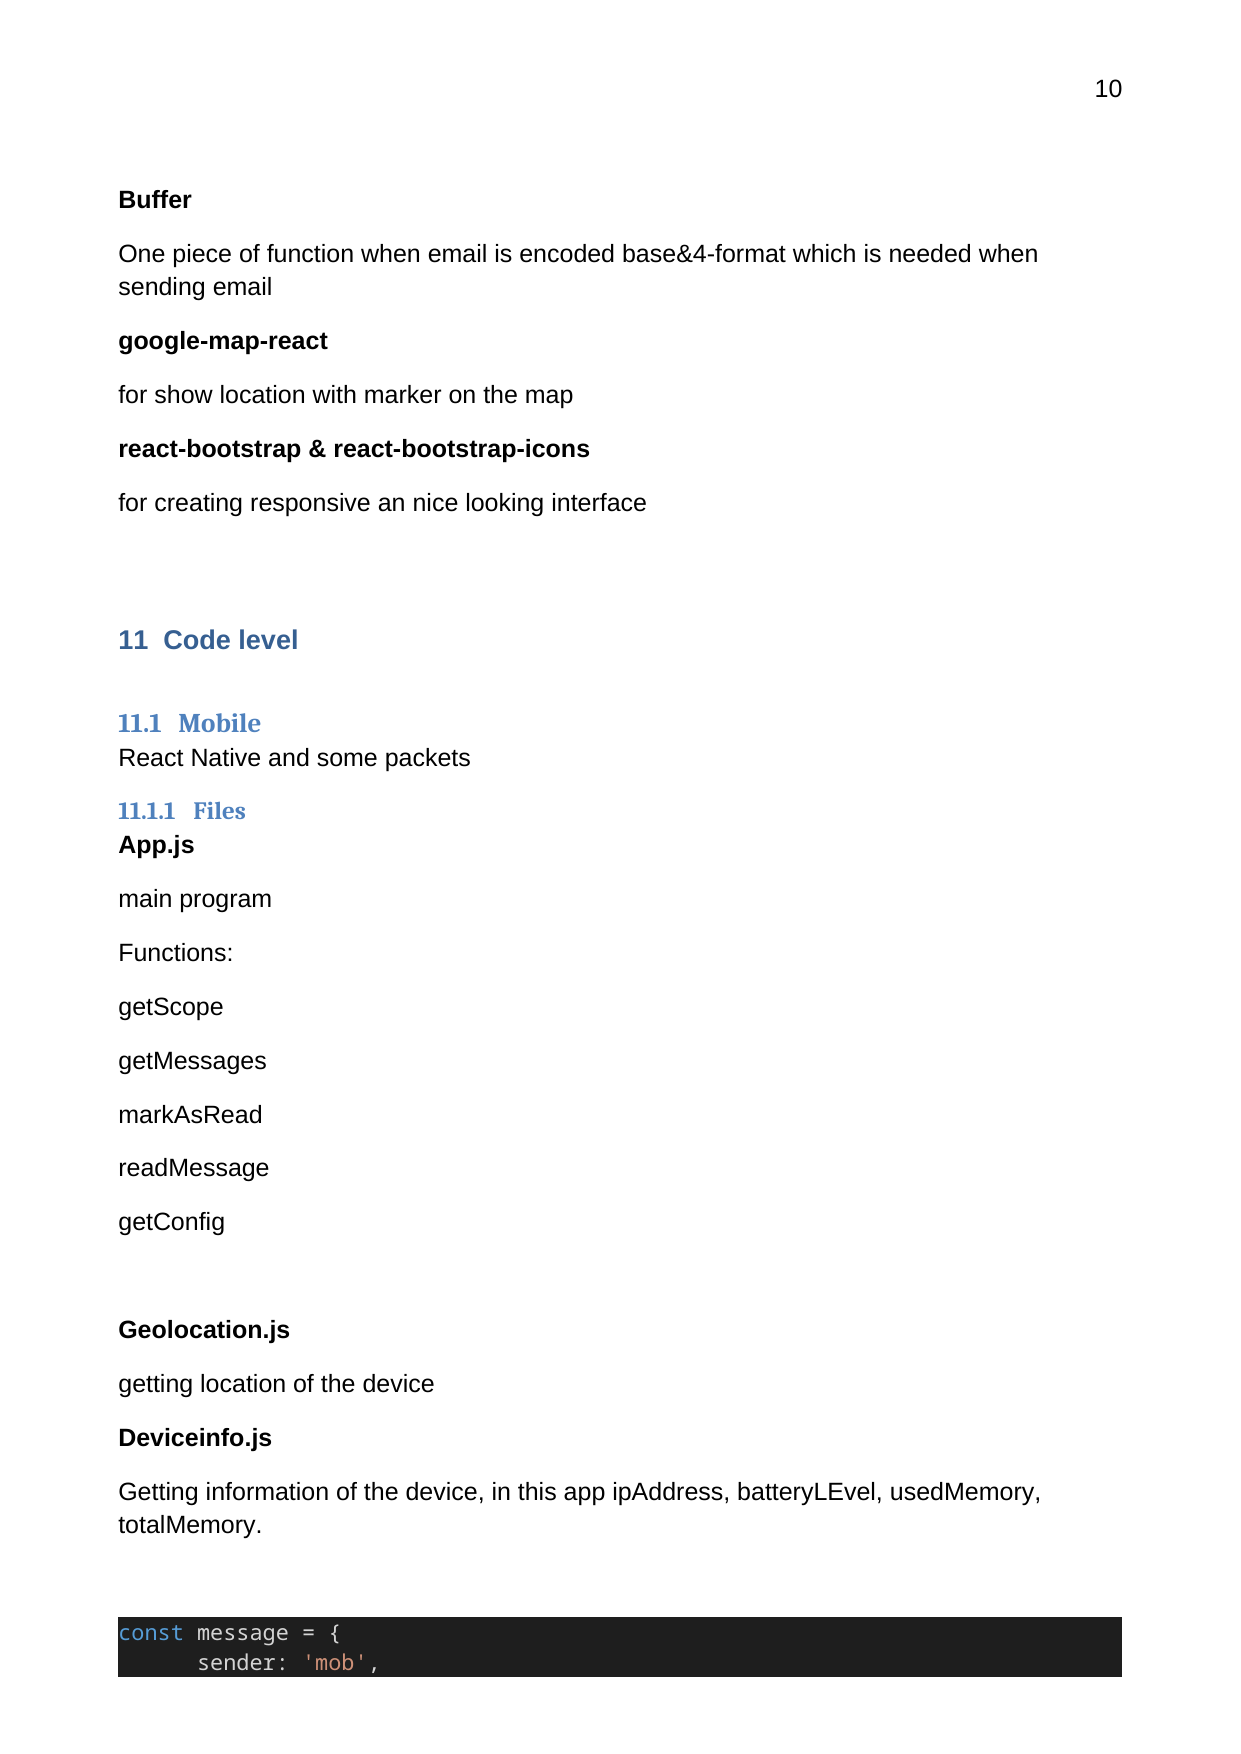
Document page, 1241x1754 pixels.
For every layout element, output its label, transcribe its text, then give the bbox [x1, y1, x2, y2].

text getConfig [118, 1207, 1122, 1236]
text getScope [118, 992, 1122, 1021]
text Deviceinfo.js [118, 1423, 1122, 1451]
text readMessage [118, 1153, 1122, 1182]
text main program [118, 884, 1122, 913]
text markAsRead [118, 1099, 1122, 1128]
text for creating responsive an nice looking interface [118, 487, 1122, 516]
text sender: 'mob', [118, 1647, 1122, 1677]
text google-map-react [118, 326, 1122, 355]
text App.js [118, 830, 1122, 859]
text for show location with marker on the map [118, 380, 1122, 408]
text One piece of function when email is encoded base&4-format which is needed when sending email [118, 239, 1122, 301]
subtitle Code level [118, 624, 1122, 656]
subtitle Mobile [118, 708, 1122, 739]
subtitle Files [118, 797, 1122, 826]
text Getting information of the device, in this app ipAddress, batteryLEvel, usedMemory, totalMemory. [118, 1477, 1122, 1538]
text getting location of the device [118, 1369, 1122, 1398]
text const message = { [118, 1617, 1122, 1647]
text Buffer [118, 185, 1122, 214]
text React Native and some packets [118, 743, 1122, 772]
text react-bootstrap & react-bootstrap-icons [118, 434, 1122, 462]
text getMessages [118, 1046, 1122, 1074]
text Functions: [118, 938, 1122, 967]
text Geolocation.js [118, 1315, 1122, 1344]
